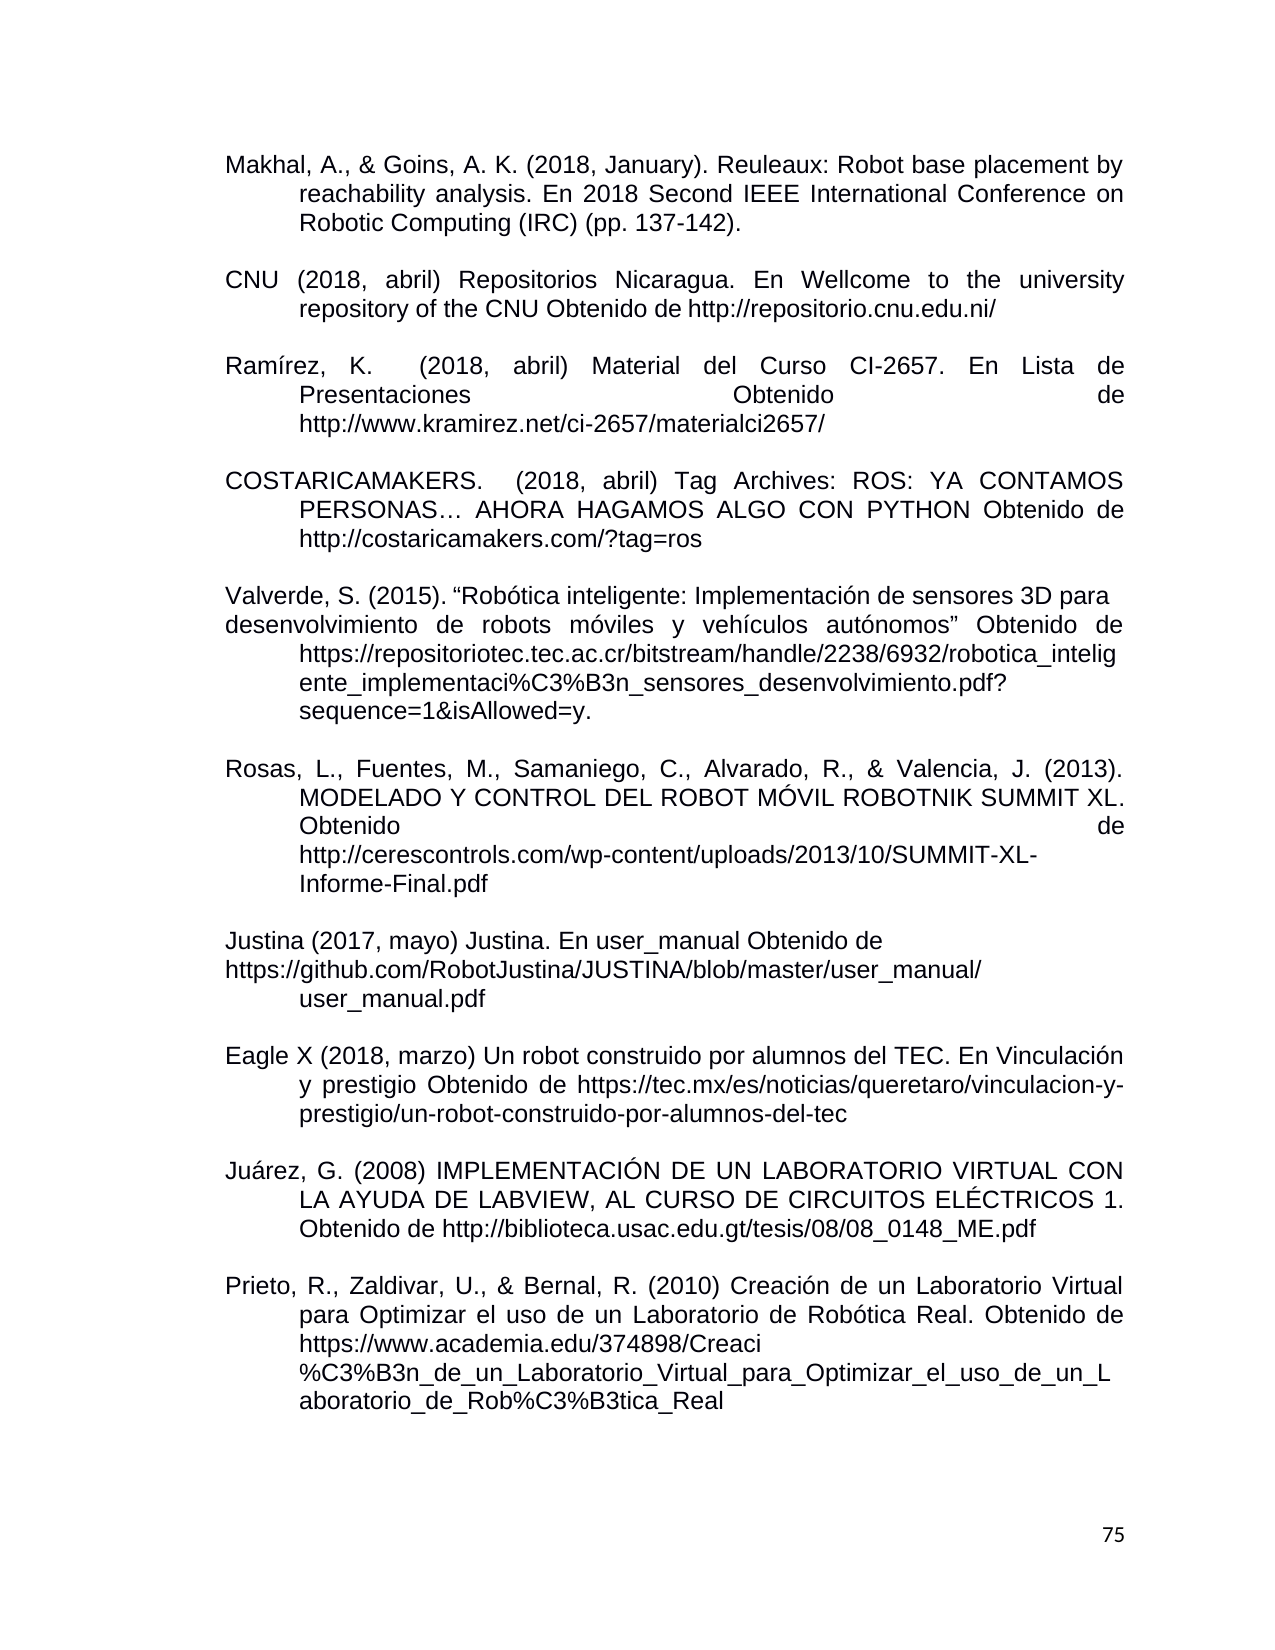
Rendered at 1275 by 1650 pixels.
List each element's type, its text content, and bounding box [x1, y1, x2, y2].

text Ramírez, K. (2018, abril) Material del Curso CI-2657. En Lista de Presentaciones Obtenido de http://www.kramirez.net/ci-2657/materialci2657/ [225, 351, 1125, 438]
text CNU (2018, abril) Repositorios Nicaragua. En Wellcome to the university repository of the CNU Obtenido de http://repositorio.cnu.edu.ni/ [225, 265, 1125, 323]
text Justina (2017, mayo) Justina. En user_manual Obtenido de [225, 926, 1125, 955]
text desenvolvimiento de robots móviles y vehículos autónomos” Obtenido de https://repositoriotec.tec.ac.cr/bitstream/handle/2238/6932/robotica_inteligente_implementaci%C3%B3n_sensores_desenvolvimiento.pdf?sequence=1&isAllowed=y. [225, 610, 1125, 725]
text Makhal, A., & Goins, A. K. (2018, January). Reuleaux: Robot base placement by reachability analysis. En 2018 Second IEEE International Conference on Robotic Computing (IRC) (pp. 137-142). [225, 150, 1125, 236]
text Eagle X (2018, marzo) Un robot construido por alumnos del TEC. En Vinculación y prestigio Obtenido de https://tec.mx/es/noticias/queretaro/vinculacion-y-prestigio/un-robot-construido-por-alumnos-del-tec [225, 1041, 1125, 1128]
text COSTARICAMAKERS. (2018, abril) Tag Archives: ROS: YA CONTAMOS PERSONAS… AHORA HAGAMOS ALGO CON PYTHON Obtenido de http://costaricamakers.com/?tag=ros [225, 466, 1125, 553]
text Prieto, R., Zaldivar, U., & Bernal, R. (2010) Creación de un Laboratorio Virtual para Optimizar el uso de un Laboratorio de Robótica Real. Obtenido de https://www.academia.edu/374898/Creaci%C3%B3n_de_un_Laboratorio_Virtual_para_Optimizar_el_uso_de_un_Laboratorio_de_Rob%C3%B3tica_Real [225, 1271, 1125, 1415]
text Valverde, S. (2015). “Robótica inteligente: Implementación de sensores 3D para [225, 581, 1125, 610]
text Rosas, L., Fuentes, M., Samaniego, C., Alvarado, R., & Valencia, J. (2013). MODELADO Y CONTROL DEL ROBOT MÓVIL ROBOTNIK SUMMIT XL. Obtenido de http://cerescontrols.com/wp-content/uploads/2013/10/SUMMIT-XL-Informe-Final.pdf [225, 754, 1125, 898]
text Juárez, G. (2008) IMPLEMENTACIÓN DE UN LABORATORIO VIRTUAL CON LA AYUDA DE LABVIEW, AL CURSO DE CIRCUITOS ELÉCTRICOS 1. Obtenido de http://biblioteca.usac.edu.gt/tesis/08/08_0148_ME.pdf [225, 1156, 1125, 1243]
text https://github.com/RobotJustina/JUSTINA/blob/master/user_manual/user_manual.pdf [225, 955, 1125, 1013]
